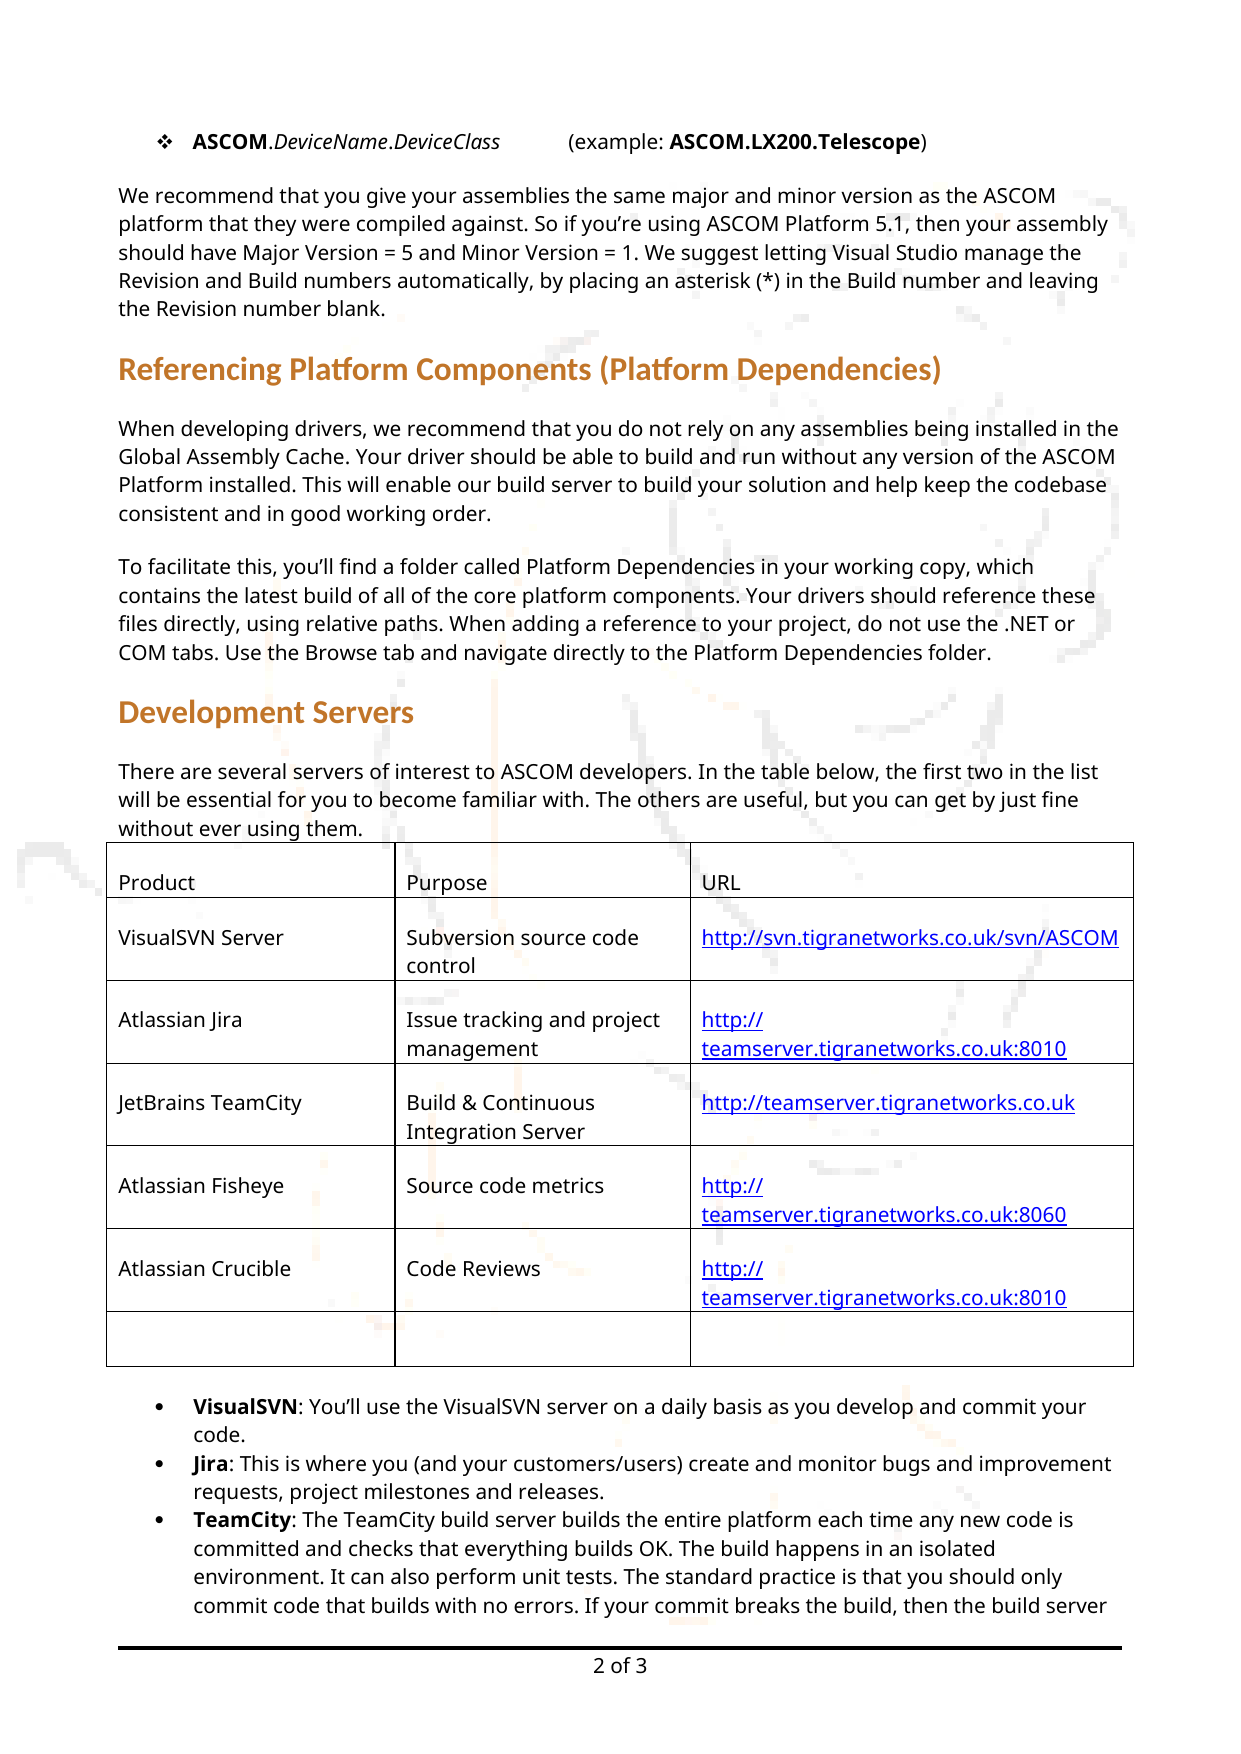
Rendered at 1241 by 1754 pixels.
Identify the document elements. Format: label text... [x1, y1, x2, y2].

table_cell JetBrains TeamCity [107, 1064, 394, 1145]
table_cell http://teamserver.tigranetworks.co.uk:8010 [691, 1229, 1133, 1311]
table_header Product [107, 843, 394, 897]
list VisualSVN: You’ll use the VisualSVN server on a daily basis as you develop and commit your code. [156, 1392, 1122, 1449]
table_cell [107, 1312, 394, 1366]
table_cell Atlassian Fisheye [107, 1146, 394, 1228]
text To facilitate this, you’ll find a folder called Platform Dependencies in your working copy, which contains the latest build of all of the core platform components. Your drivers should reference these files directly, using relative paths. When adding a reference to your project, do not use the .NET or COM tabs. Use the Browse tab and navigate directly to the Platform Dependencies folder. [118, 552, 1122, 666]
table_cell Code Reviews [396, 1229, 690, 1311]
table_cell Atlassian Jira [107, 981, 394, 1062]
table_cell Subversion source code control [396, 898, 690, 979]
table_cell VisualSVN Server [107, 898, 394, 979]
table_cell http://teamserver.tigranetworks.co.uk:8060 [691, 1146, 1133, 1228]
list Jira: This is where you (and your customers/users) create and monitor bugs and improvement requests, project milestones and releases. [156, 1449, 1122, 1506]
subtitle Referencing Platform Components (Platform Dependencies) [118, 348, 1122, 389]
table_cell Build & Continuous Integration Server [396, 1064, 690, 1145]
text There are several servers of interest to ASCOM developers. In the table below, the first two in the list will be essential for you to become familiar with. The others are useful, but you can get by just fine without ever using them. [118, 757, 1122, 842]
table_header URL [691, 843, 1133, 897]
table_cell Source code metrics [396, 1146, 690, 1228]
subtitle Development Servers [118, 691, 1122, 732]
text When developing drivers, we recommend that you do not rely on any assemblies being installed in the Global Assembly Cache. Your driver should be able to build and run without any version of the ASCOM Platform installed. This will enable our build server to build your solution and help keep the codebase consistent and in good working order. [118, 414, 1122, 527]
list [156, 1506, 1122, 1619]
table_cell http://svn.tigranetworks.co.uk/svn/ASCOM [691, 898, 1133, 979]
table_cell [396, 1312, 690, 1366]
table_cell [691, 1312, 1133, 1366]
table_cell http://teamserver.tigranetworks.co.uk [691, 1064, 1133, 1145]
table_header Purpose [396, 843, 690, 897]
table_cell Issue tracking and project management [396, 981, 690, 1062]
table_cell http://teamserver.tigranetworks.co.uk:8010 [691, 981, 1133, 1062]
text ASCOM.DeviceName.DeviceClass (example: ASCOM.LX200.Telescope) [155, 127, 1122, 156]
table_cell Atlassian Crucible [107, 1229, 394, 1311]
text We recommend that you give your assemblies the same major and minor version as the ASCOM platform that they were compiled against. So if you’re using ASCOM Platform 5.1, then your assembly should have Major Version = 5 and Minor Version = 1. We suggest letting Visual Studio manage the Revision and Build numbers automatically, by placing an asterisk (*) in the Build number and leaving the Revision number blank. [118, 181, 1122, 323]
